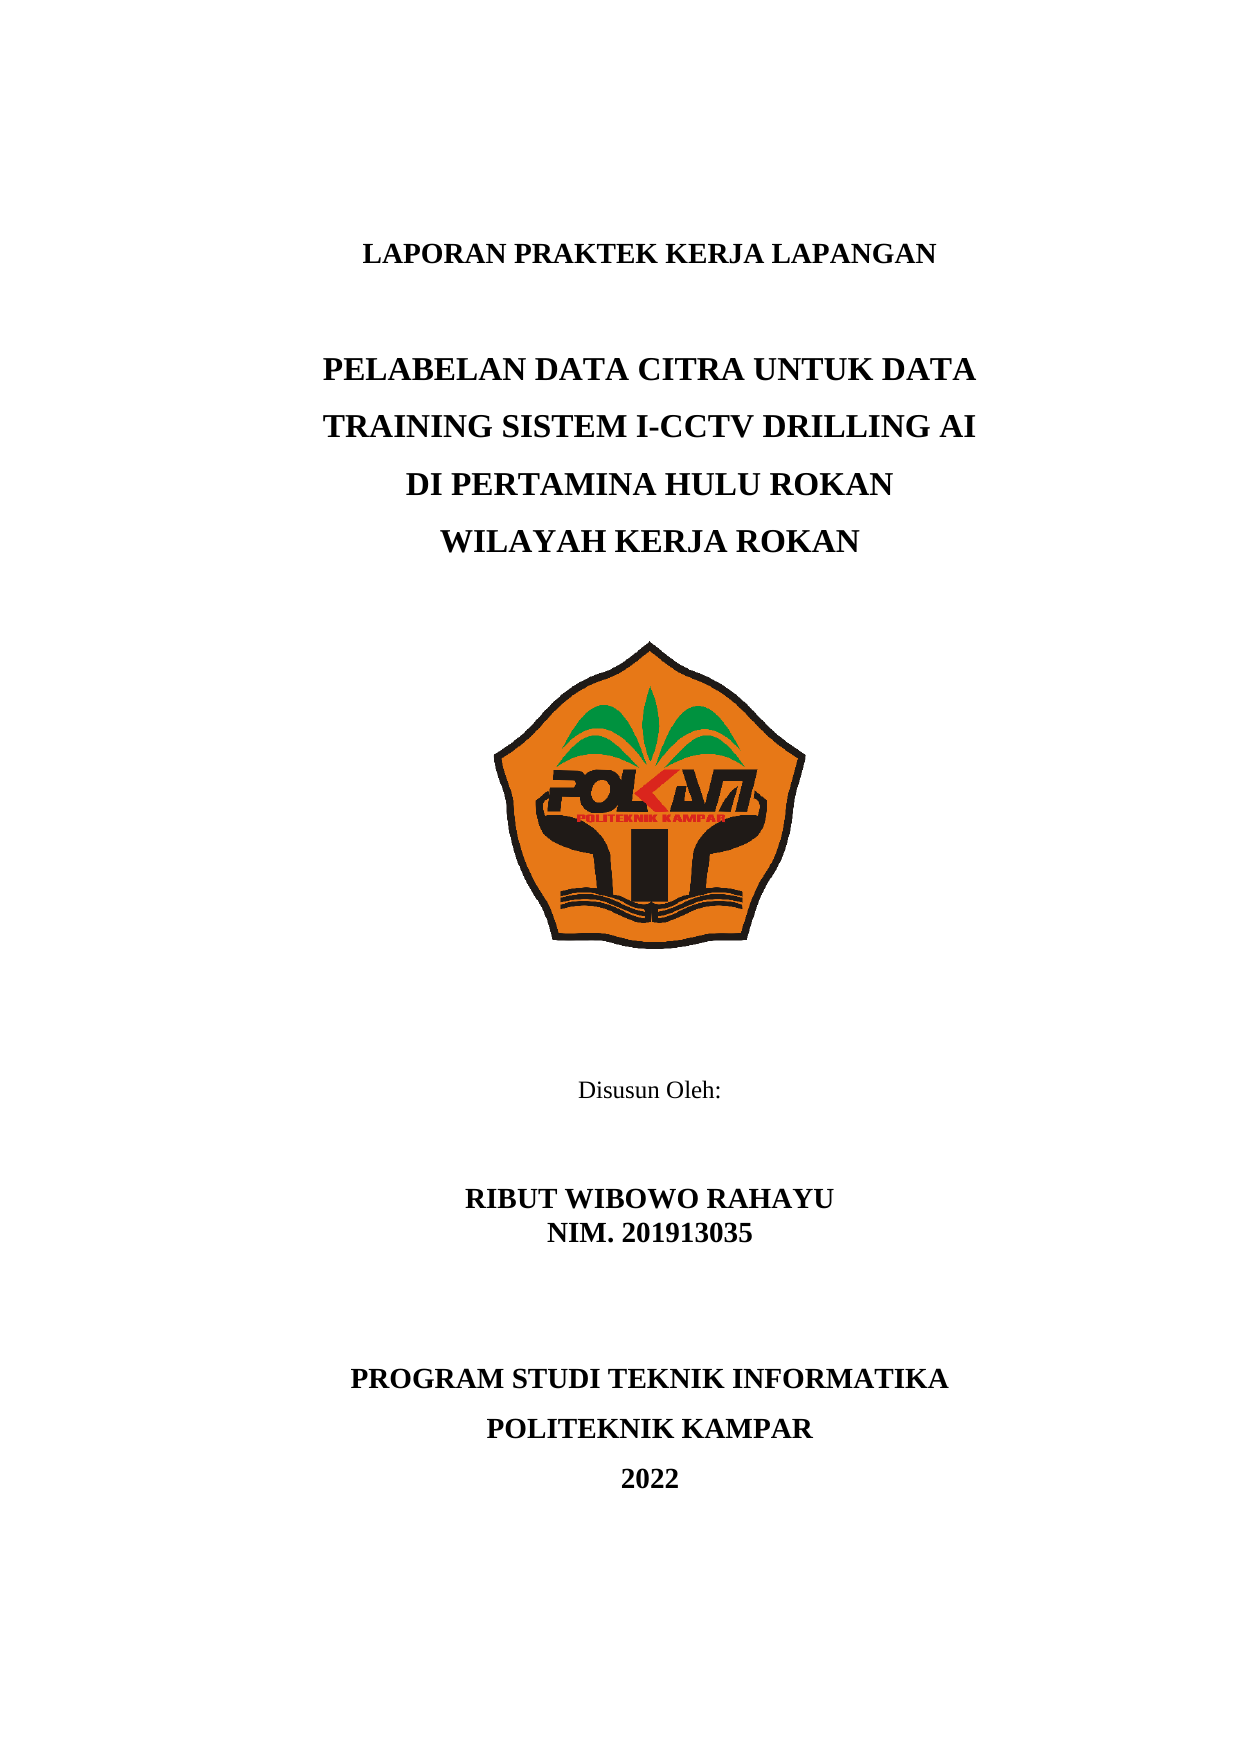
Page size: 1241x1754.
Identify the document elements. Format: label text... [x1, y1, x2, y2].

text POLITEKNIK KAMPAR [236, 1411, 1063, 1444]
text 2022 [236, 1461, 1063, 1495]
text PROGRAM STUDI TEKNIK INFORMATIKA [236, 1361, 1063, 1394]
picture [493, 641, 806, 949]
text PELABELAN DATA CITRA UNTUK DATA [236, 349, 1063, 387]
text RIBUT WIBOWO RAHAYU [236, 1181, 1063, 1215]
text TRAINING SISTEM I-CCTV DRILLING AI [236, 407, 1063, 445]
text DI PERTAMINA HULU ROKAN [236, 464, 1063, 502]
text Disusun Oleh: [236, 1076, 1063, 1104]
text LAPORAN PRAKTEK KERJA LAPANGAN [236, 236, 1063, 270]
text NIM. 201913035 [236, 1215, 1063, 1248]
text WILAYAH KERJA ROKAN [236, 522, 1063, 560]
